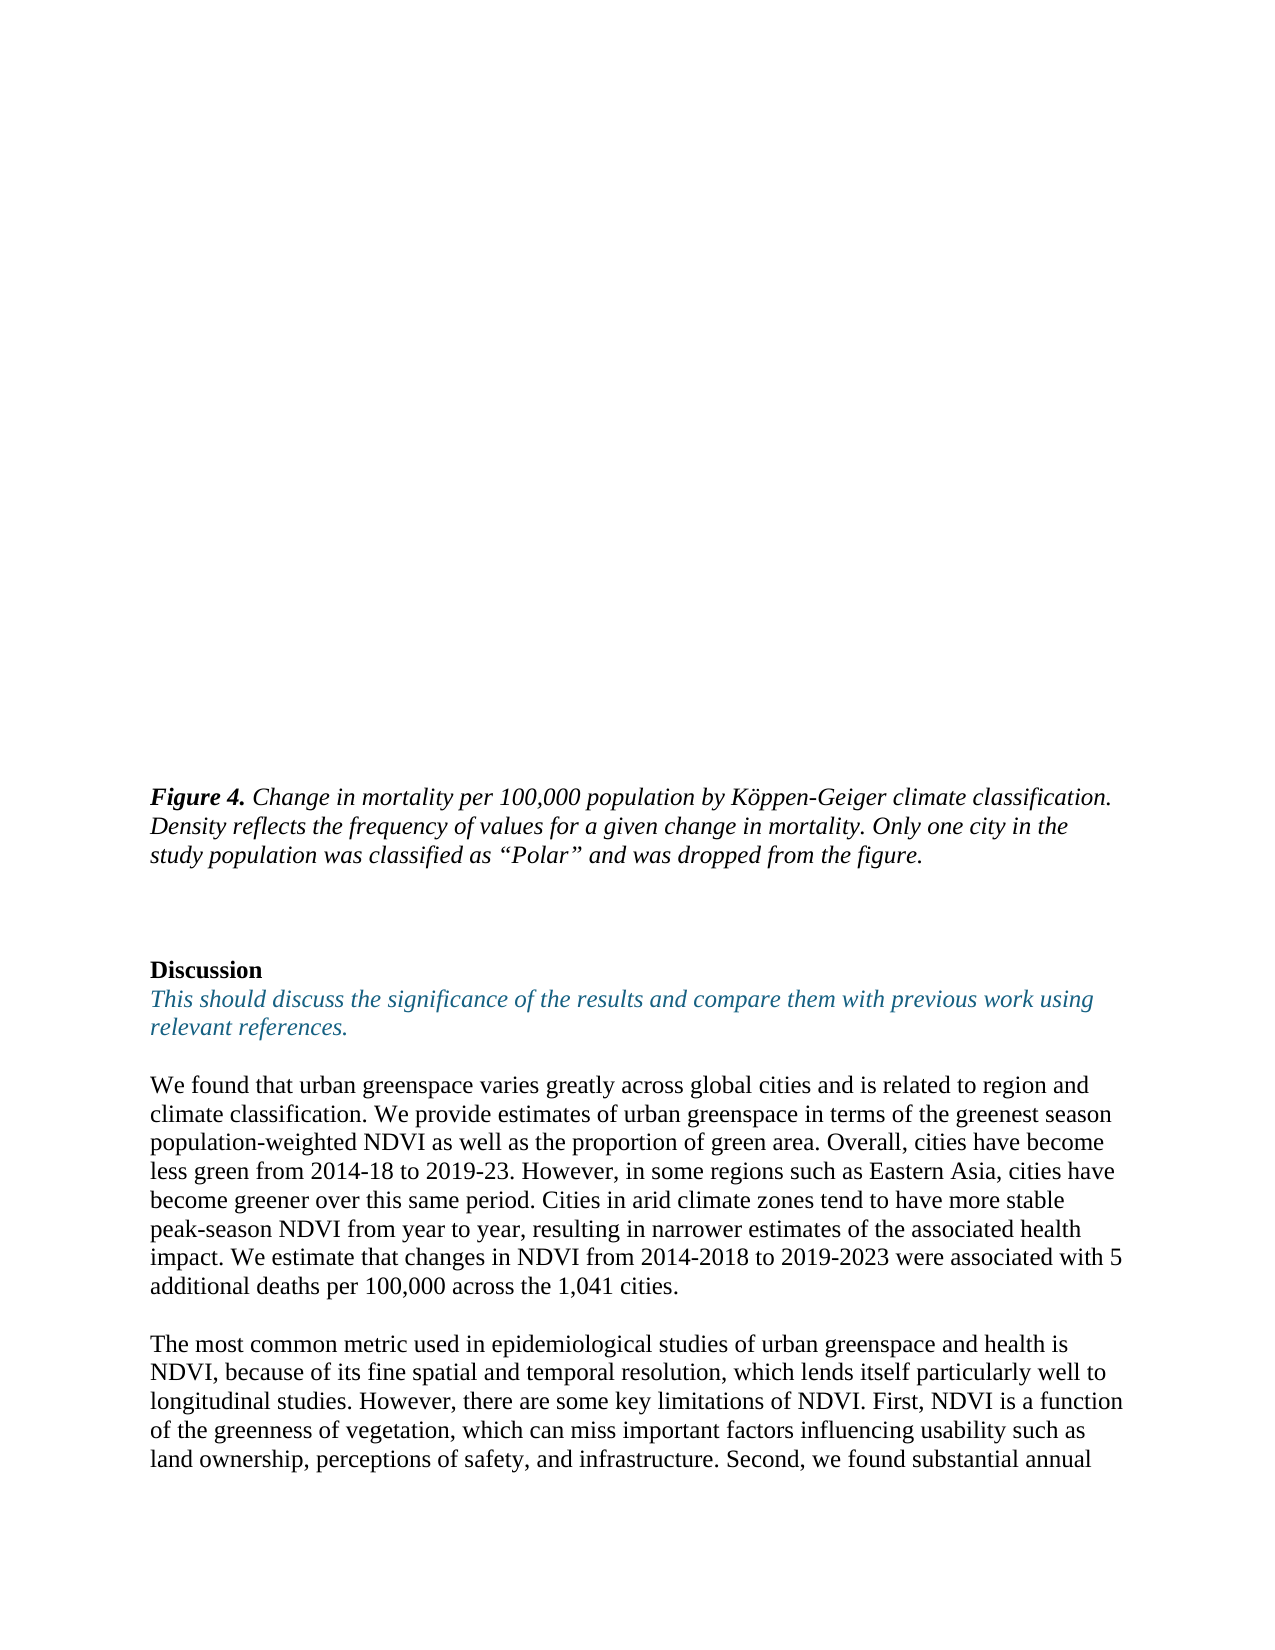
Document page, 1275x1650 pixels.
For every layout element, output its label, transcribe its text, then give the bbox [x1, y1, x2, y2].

text Figure 4. Change in mortality per 100,000 population by Köppen-Geiger climate classification. Density reflects the frequency of values for a given change in mortality. Only one city in the study population was classified as “Polar” and was dropped from the figure. [150, 150, 1125, 869]
text We found that urban greenspace varies greatly across global cities and is related to region and climate classification. We provide estimates of urban greenspace in terms of the greenest season population-weighted NDVI as well as the proportion of green area. Overall, cities have become less green from 2014-18 to 2019-23. However, in some regions such as Eastern Asia, cities have become greener over this same period. Cities in arid climate zones tend to have more stable peak-season NDVI from year to year, resulting in narrower estimates of the associated health impact. We estimate that changes in NDVI from 2014-2018 to 2019-2023 were associated with 5 additional deaths per 100,000 across the 1,041 cities. [150, 1070, 1125, 1300]
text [150, 1329, 1125, 1472]
text Discussion [150, 955, 1125, 984]
text This should discuss the significance of the results and compare them with previous work using relevant references. [150, 984, 1125, 1041]
